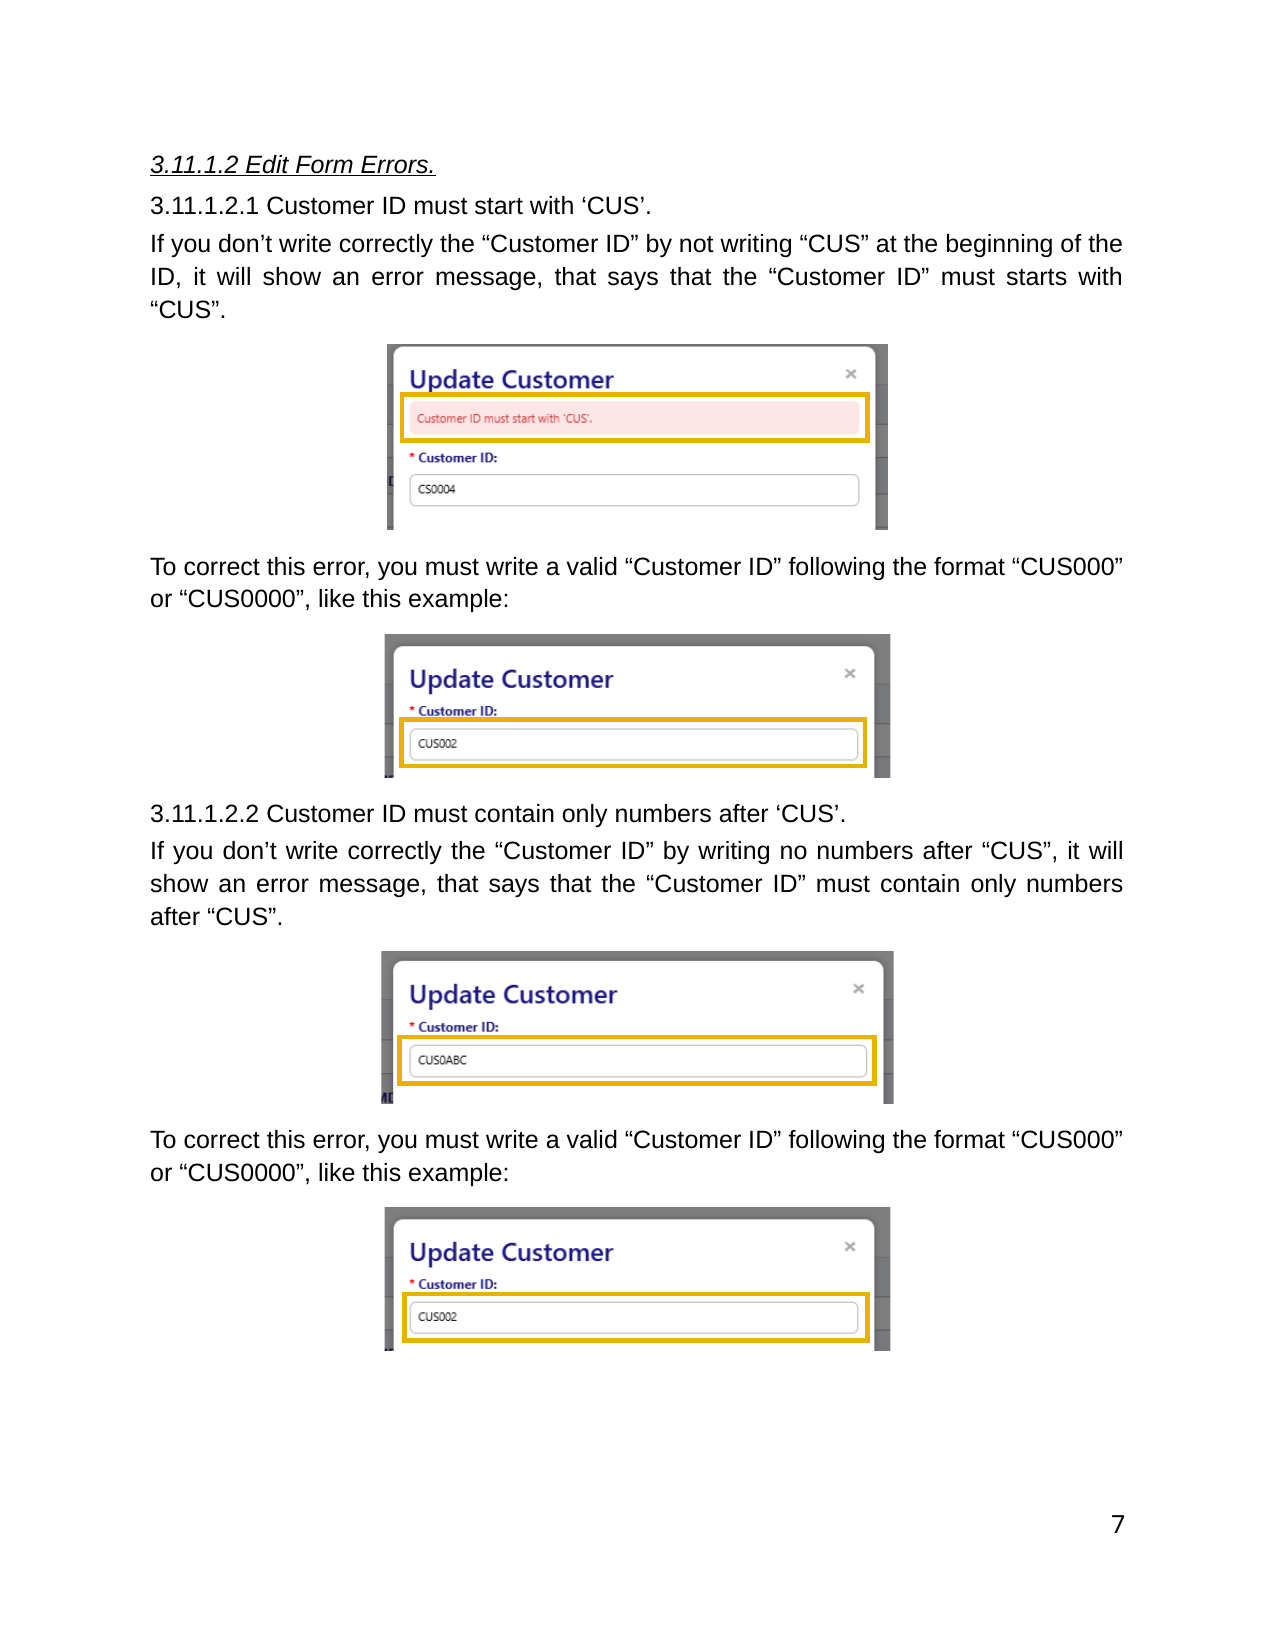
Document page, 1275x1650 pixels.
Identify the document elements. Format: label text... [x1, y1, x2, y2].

picture [384, 634, 891, 778]
text If you don’t write correctly the “Customer ID” by writing no numbers after “CUS”, it will show an error message, that says that the “Customer ID” must contain only numbers after “CUS”. [150, 836, 1125, 931]
text If you don’t write correctly the “Customer ID” by not writing “CUS” at the beginning of the ID, it will show an error message, that says that the “Customer ID” must starts with “CUS”. [150, 228, 1125, 323]
picture [384, 1207, 891, 1351]
text To correct this error, you must write a valid “Customer ID” following the format “CUS000” or “CUS0000”, like this example: [150, 551, 1125, 613]
subtitle 3.11.1.2.1 Customer ID must start with ‘CUS’. [150, 191, 1125, 220]
subtitle 3.11.1.2 Edit Form Errors. [150, 150, 1125, 179]
subtitle 3.11.1.2.2 Customer ID must contain only numbers after ‘CUS’. [150, 799, 1125, 828]
picture [381, 951, 894, 1104]
picture [387, 344, 888, 530]
text To correct this error, you must write a valid “Customer ID” following the format “CUS000” or “CUS0000”, like this example: [150, 1125, 1125, 1187]
